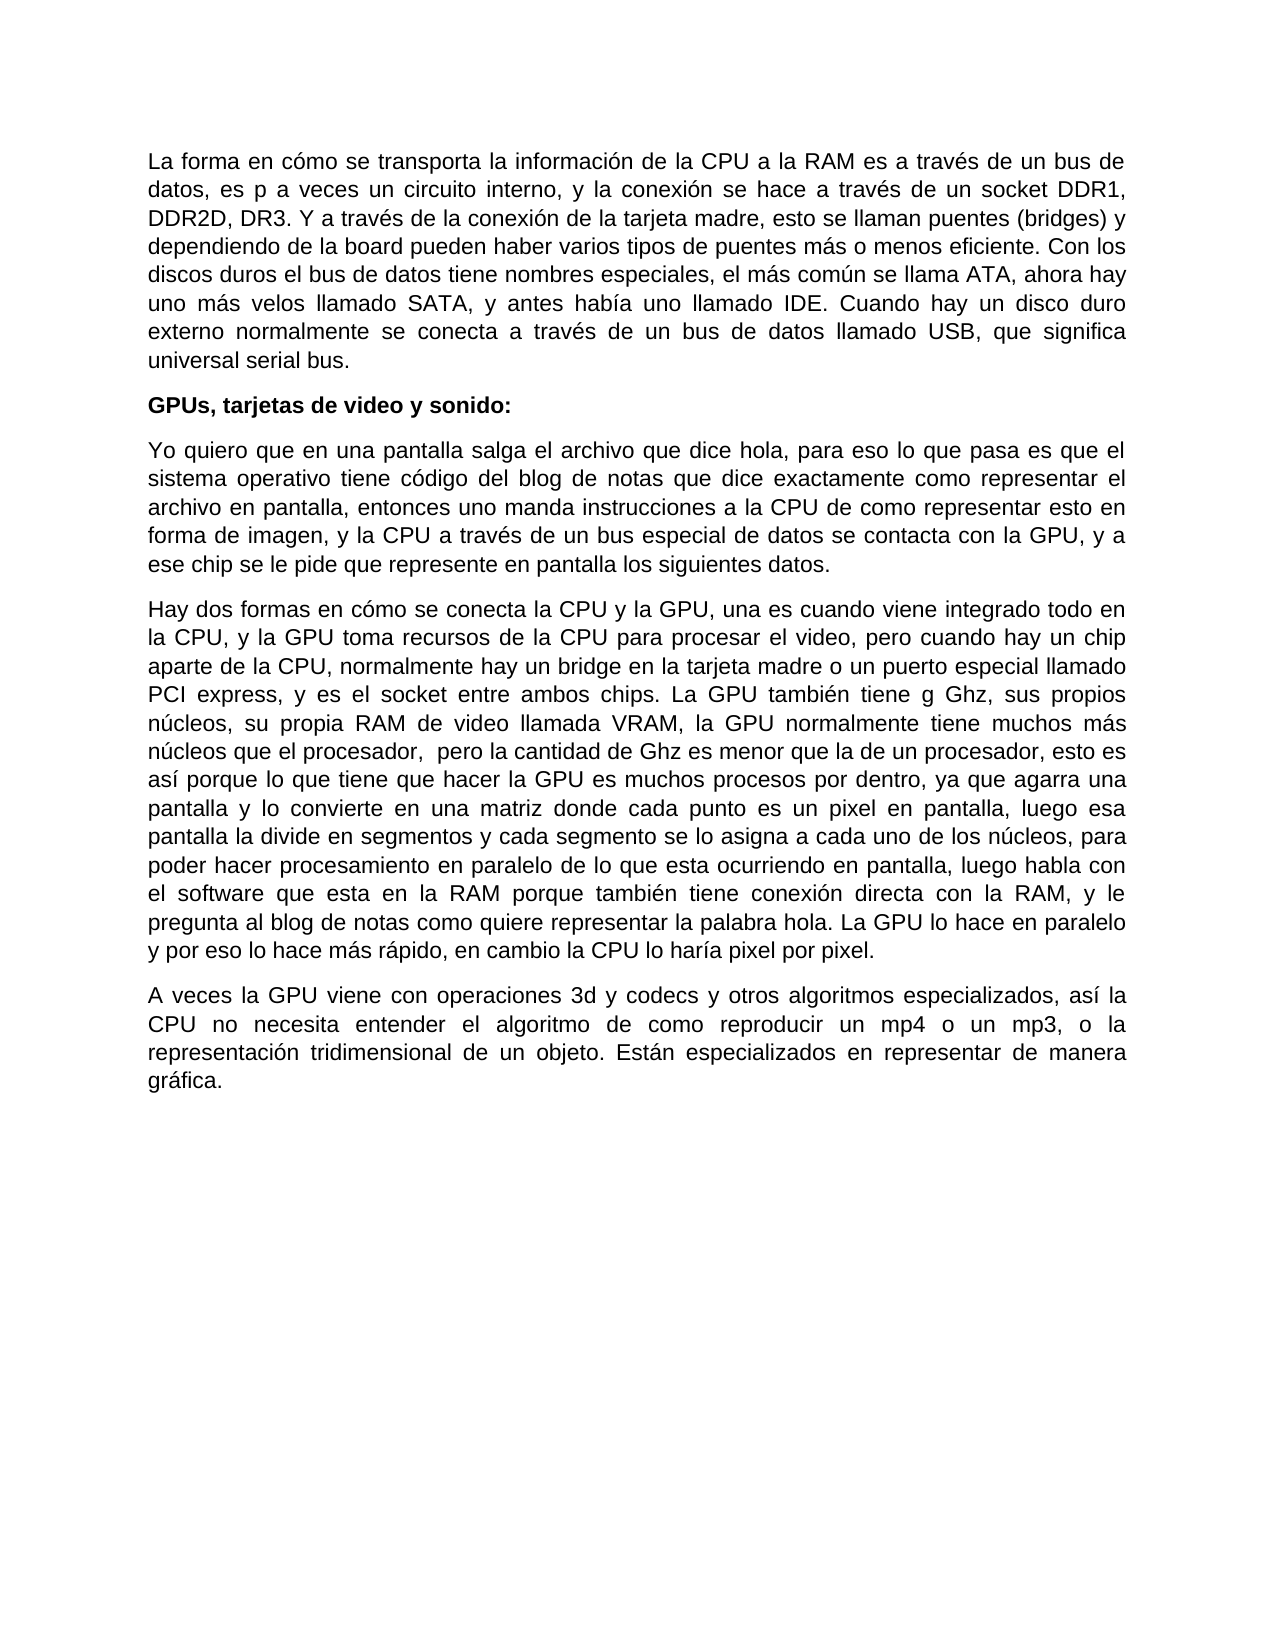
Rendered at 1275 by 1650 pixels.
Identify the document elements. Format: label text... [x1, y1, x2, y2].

text Yo quiero que en una pantalla salga el archivo que dice hola, para eso lo que pasa es que el sistema operativo tiene código del blog de notas que dice exactamente como representar el archivo en pantalla, entonces uno manda instrucciones a la CPU de como representar esto en forma de imagen, y la CPU a través de un bus especial de datos se contacta con la GPU, y a ese chip se le pide que represente en pantalla los siguientes datos. [148, 437, 1127, 577]
text La forma en cómo se transporta la información de la CPU a la RAM es a través de un bus de datos, es p a veces un circuito interno, y la conexión se hace a través de un socket DDR1, DDR2D, DR3. Y a través de la conexión de la tarjeta madre, esto se llaman puentes (bridges) y dependiendo de la board pueden haber varios tipos de puentes más o menos eficiente. Con los discos duros el bus de datos tiene nombres especiales, el más común se llama ATA, ahora hay uno más velos llamado SATA, y antes había uno llamado IDE. Cuando hay un disco duro externo normalmente se conecta a través de un bus de datos llamado USB, que significa universal serial bus. [148, 148, 1127, 373]
text Hay dos formas en cómo se conecta la CPU y la GPU, una es cuando viene integrado todo en la CPU, y la GPU toma recursos de la CPU para procesar el video, pero cuando hay un chip aparte de la CPU, normalmente hay un bridge en la tarjeta madre o un puerto especial llamado PCI express, y es el socket entre ambos chips. La GPU también tiene g Ghz, sus propios núcleos, su propia RAM de video llamada VRAM, la GPU normalmente tiene muchos más núcleos que el procesador, pero la cantidad de Ghz es menor que la de un procesador, esto es así porque lo que tiene que hacer la GPU es muchos procesos por dentro, ya que agarra una pantalla y lo convierte en una matriz donde cada punto es un pixel en pantalla, luego esa pantalla la divide en segmentos y cada segmento se lo asigna a cada uno de los núcleos, para poder hacer procesamiento en paralelo de lo que esta ocurriendo en pantalla, luego habla con el software que esta en la RAM porque también tiene conexión directa con la RAM, y le pregunta al blog de notas como quiere representar la palabra hola. La GPU lo hace en paralelo y por eso lo hace más rápido, en cambio la CPU lo haría pixel por pixel. [148, 596, 1127, 963]
text GPUs, tarjetas de video y sonido: [148, 392, 1127, 418]
text A veces la GPU viene con operaciones 3d y codecs y otros algoritmos especializados, así la CPU no necesita entender el algoritmo de como reproducir un mp4 o un mp3, o la representación tridimensional de un objeto. Están especializados en representar de manera gráfica. [148, 982, 1127, 1094]
